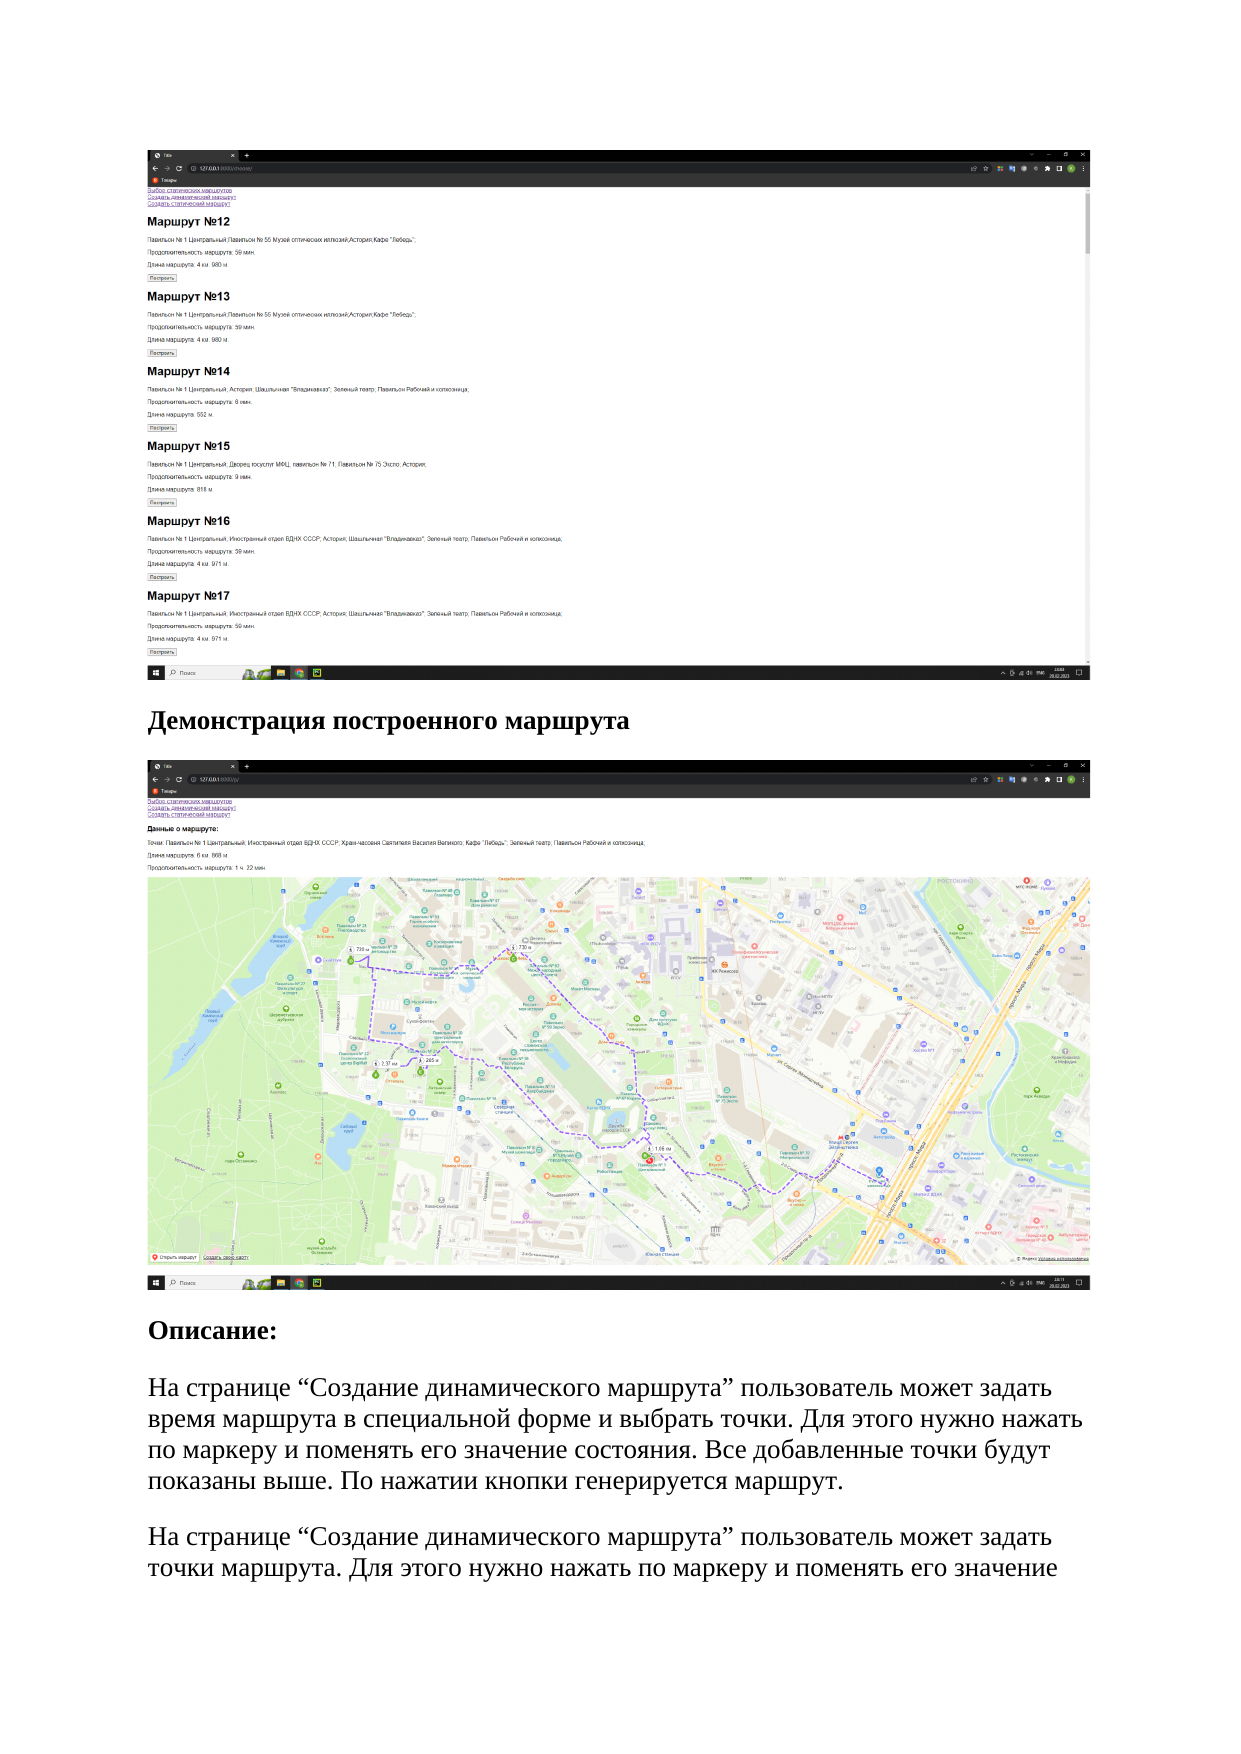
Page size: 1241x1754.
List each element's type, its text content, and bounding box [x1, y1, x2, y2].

text Демонстрация построенного маршрута [148, 704, 1090, 735]
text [148, 1520, 1090, 1582]
picture [147, 150, 1091, 680]
text На странице “Создание динамического маршрута” пользователь может задать время маршрута в специальной форме и выбрать точки. Для этого нужно нажать по маркеру и поменять его значение состояния. Все добавленные точки будут показаны выше. По нажатии кнопки генерируется маршрут. [148, 1371, 1090, 1495]
text Описание: [148, 1314, 1090, 1346]
picture [147, 760, 1091, 1290]
